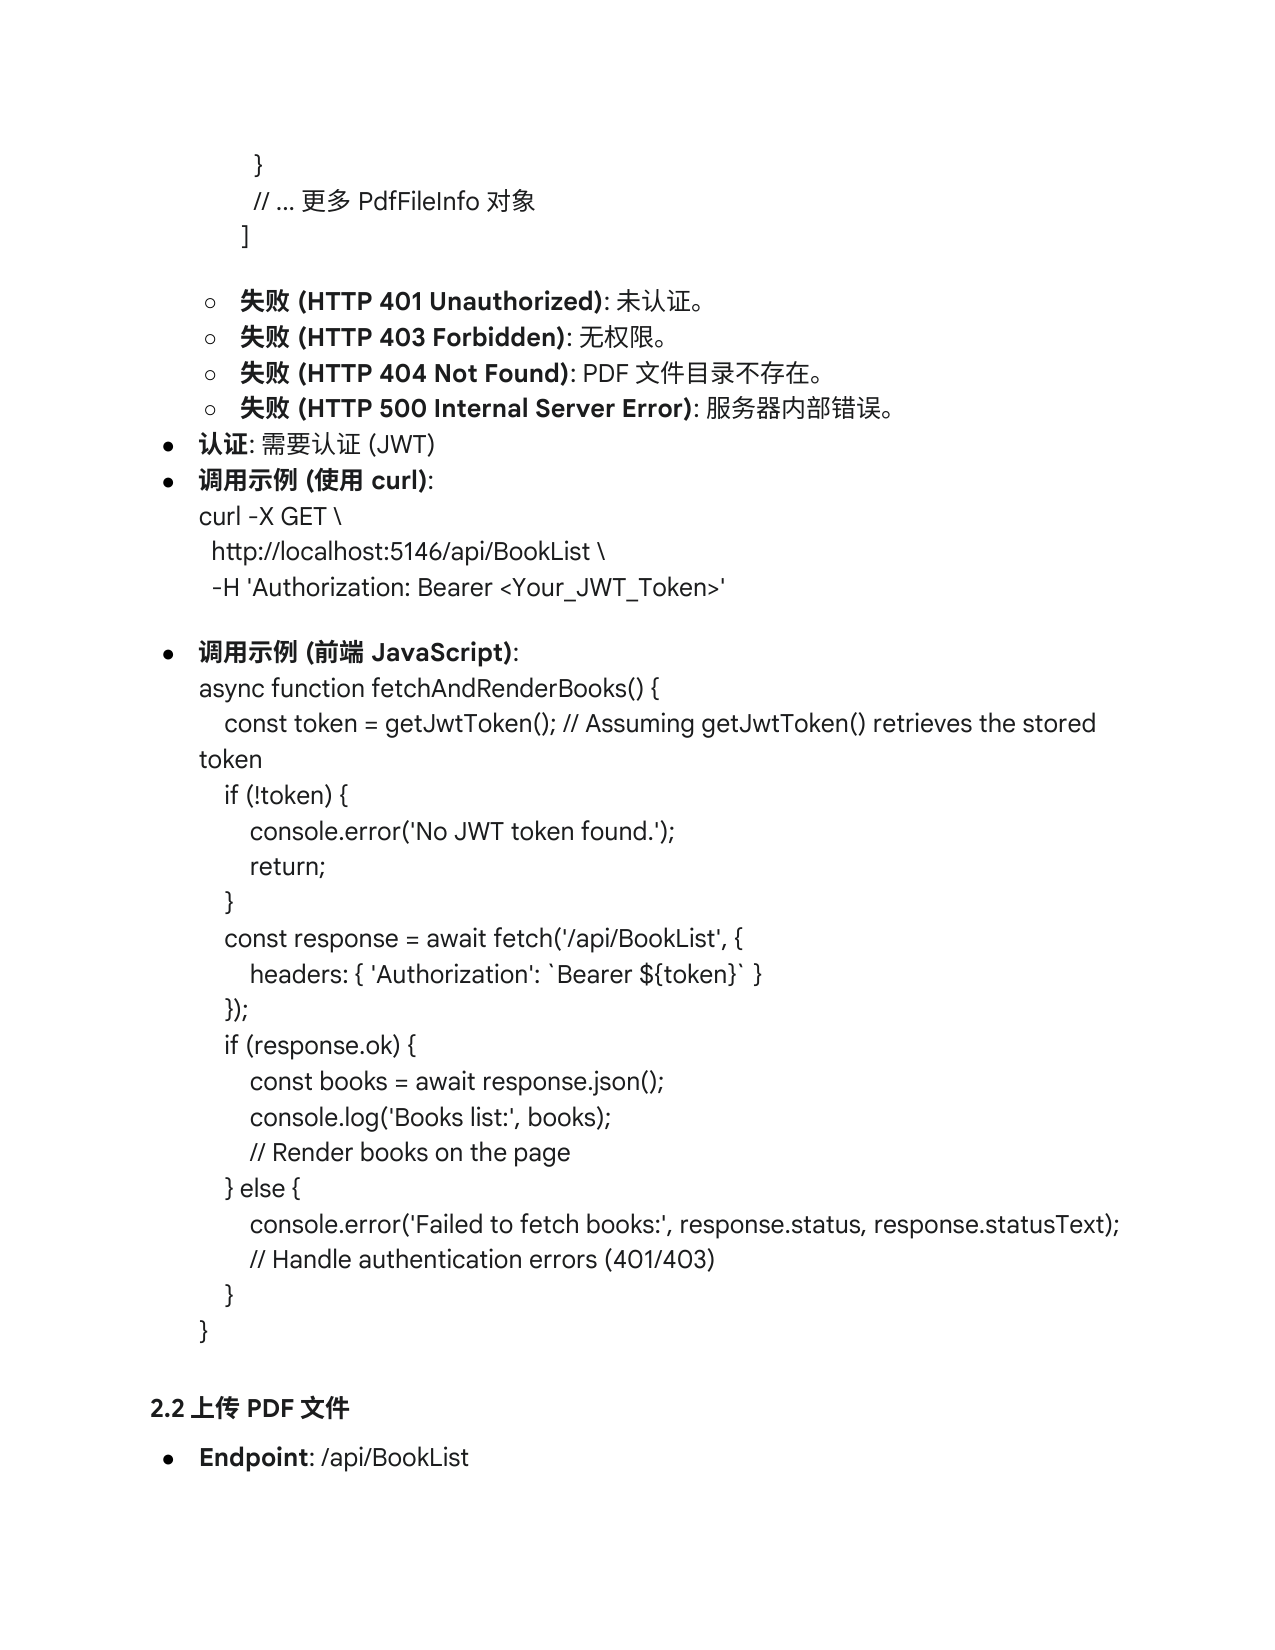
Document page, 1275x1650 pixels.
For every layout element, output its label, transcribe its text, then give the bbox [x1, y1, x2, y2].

list 失败 (HTTP 403 Forbidden): 无权限。 [203, 322, 1125, 353]
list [203, 150, 1125, 283]
list 调用示例 (使用 curl): curl -X GET \ http://localhost:5146/api/BookList \ -H 'Authorization: Bearer <Your_JWT_Token>' [161, 465, 1125, 634]
list 失败 (HTTP 404 Not Found): PDF 文件目录不存在。 [203, 358, 1125, 389]
list 失败 (HTTP 401 Unauthorized): 未认证。 [203, 286, 1125, 318]
subtitle 2.2 上传 PDF 文件 [150, 1394, 1125, 1425]
list Endpoint: /api/BookList [161, 1442, 1125, 1473]
list 调用示例 (前端 JavaScript): async function fetchAndRenderBooks() { const token = getJwtToken(); // Assuming getJwtToken() retrieves the stored token if (!token) { console.error('No JWT token found.'); return; } const response = await fetch('/api/BookList', { headers: { 'Authorization': `Bearer ${token}` } }); if (response.ok) { const books = await response.json(); console.log('Books list:', books); // Render books on the page } else { console.error('Failed to fetch books:', response.status, response.statusText); // Handle authentication errors (401/403) } } [161, 637, 1125, 1377]
list 认证: 需要认证 (JWT) [161, 429, 1125, 461]
list 失败 (HTTP 500 Internal Server Error): 服务器内部错误。 [203, 394, 1125, 425]
